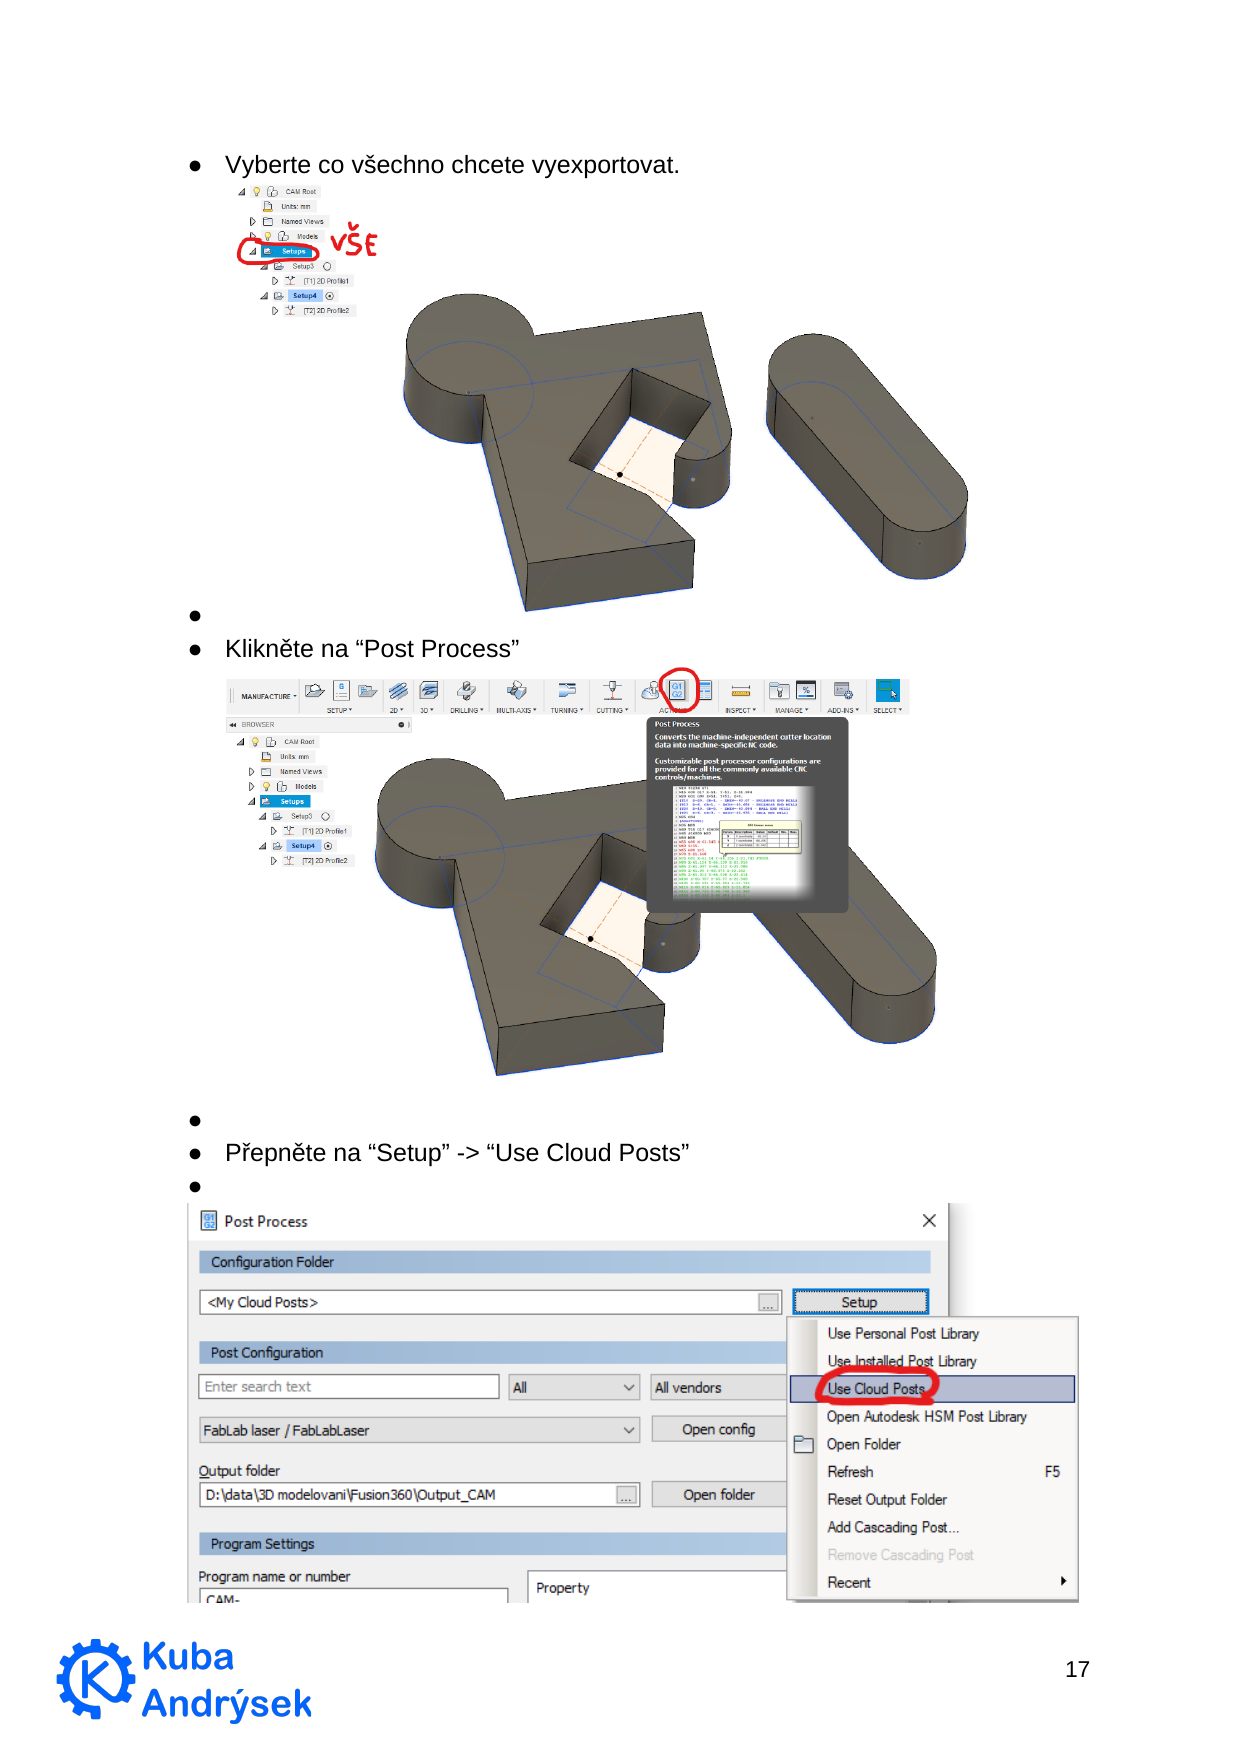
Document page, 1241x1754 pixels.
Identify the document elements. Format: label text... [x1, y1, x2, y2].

list Klikněte na “Post Process” [187, 633, 1090, 662]
picture [225, 666, 982, 1129]
list Přepněte na “Setup” -> “Use Cloud Posts” [187, 1138, 1090, 1167]
picture [56, 1639, 312, 1724]
list Vyberte co všechno chcete vyexportovat. [187, 150, 1090, 179]
picture [225, 183, 1004, 624]
picture [187, 1203, 1079, 1603]
